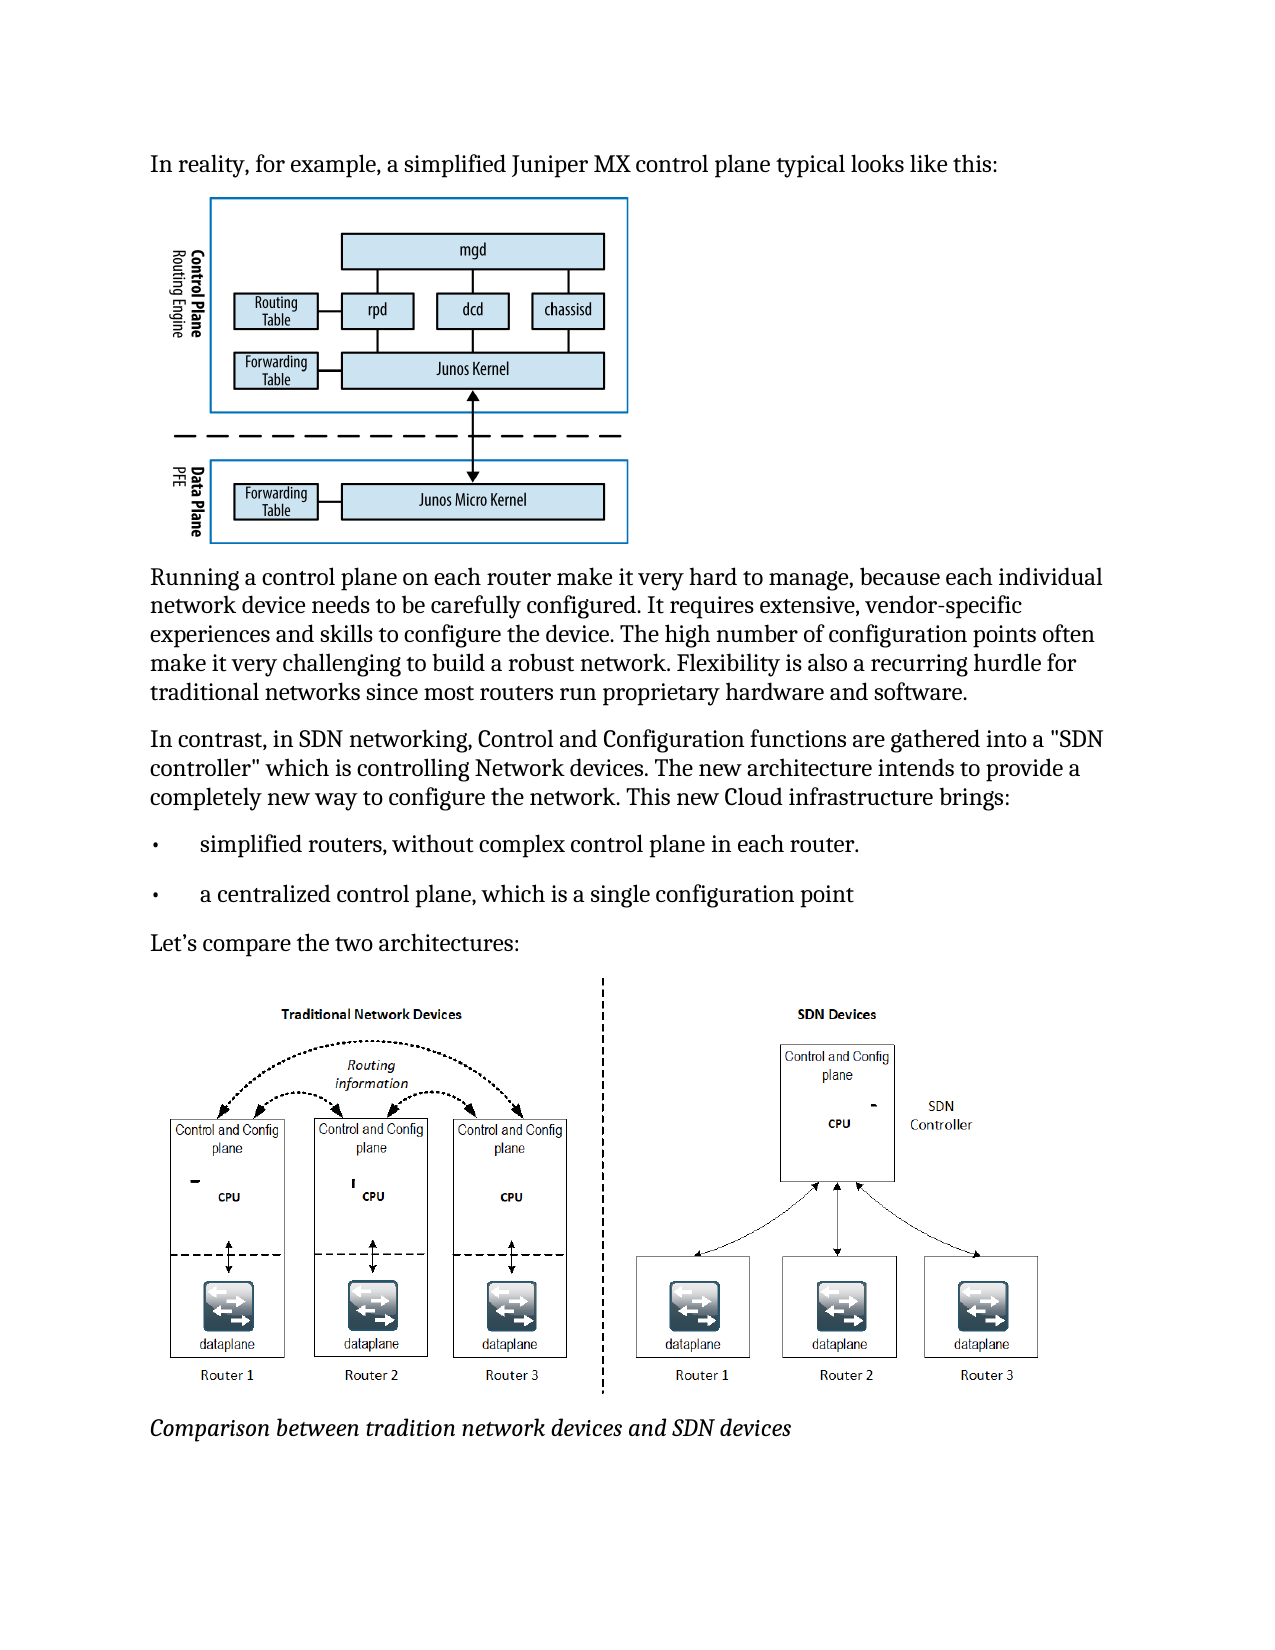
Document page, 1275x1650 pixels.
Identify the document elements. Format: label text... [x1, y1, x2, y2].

picture [168, 976, 1044, 1394]
text Running a control plane on each router make it very hard to manage, because each individual network device needs to be carefully configured. It requires extensive, vendor-specific experiences and skills to configure the device. The high number of configuration points often make it very challenging to build a robust network. Flexibility is also a recurring hurdle for traditional networks since most routers run proprietary hardware and software. [150, 562, 1125, 706]
picture [168, 197, 629, 544]
text Comparison between tradition network devices and SDN devices [150, 1414, 1125, 1443]
list simplified routers, without complex control plane in each router. [150, 830, 1125, 859]
list a centralized control plane, which is a single configuration point [150, 879, 1125, 908]
text In reality, for example, a simplified Juniper MX control plane typical looks like this: [150, 150, 1125, 179]
text Let’s compare the two architectures: [150, 929, 1125, 958]
text In contrast, in SDN networking, Control and Configuration functions are gathered into a "SDN controller" which is controlling Network devices. The new architecture intends to provide a completely new way to configure the network. This new Cloud infrastructure brings: [150, 725, 1125, 811]
